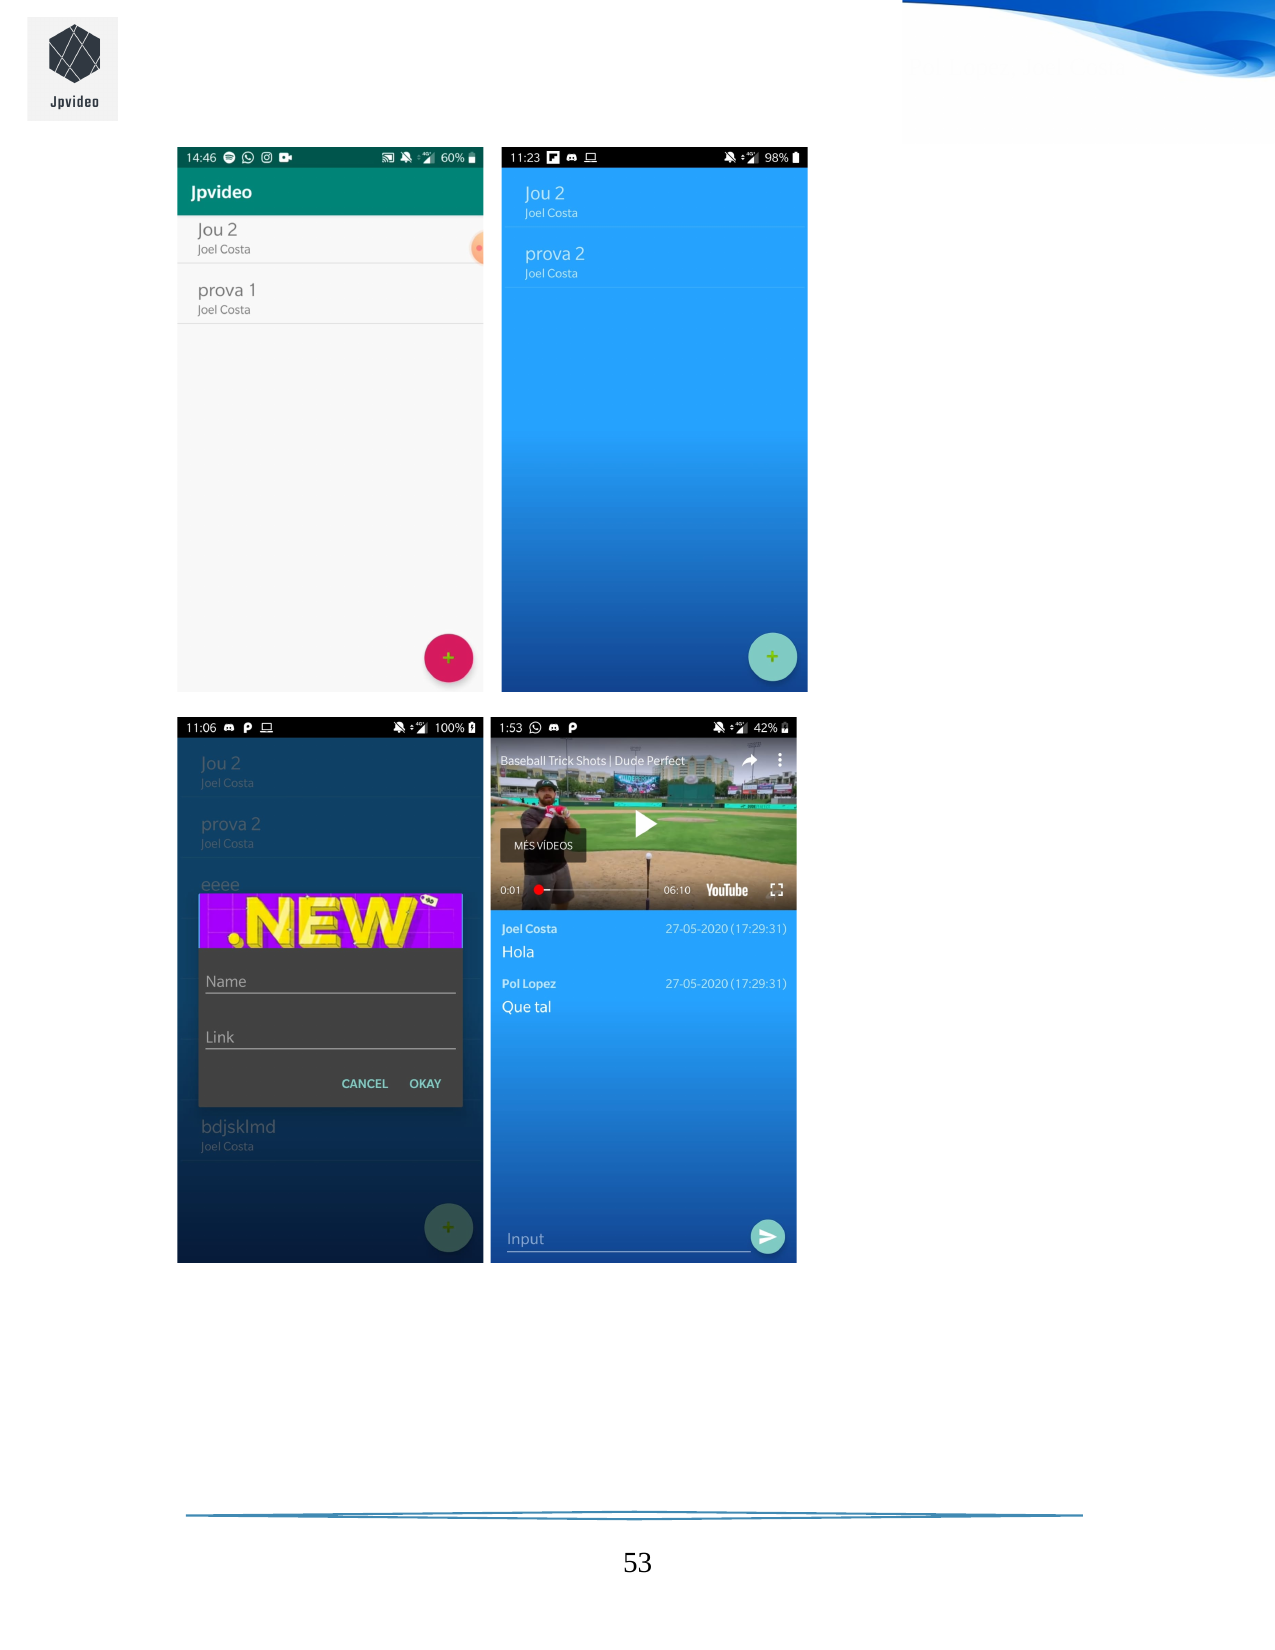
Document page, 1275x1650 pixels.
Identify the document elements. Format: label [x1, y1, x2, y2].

picture [903, 0, 1275, 143]
picture [177, 147, 484, 692]
picture [501, 147, 808, 692]
picture [27, 17, 118, 121]
picture [490, 717, 797, 1263]
picture [177, 717, 484, 1263]
